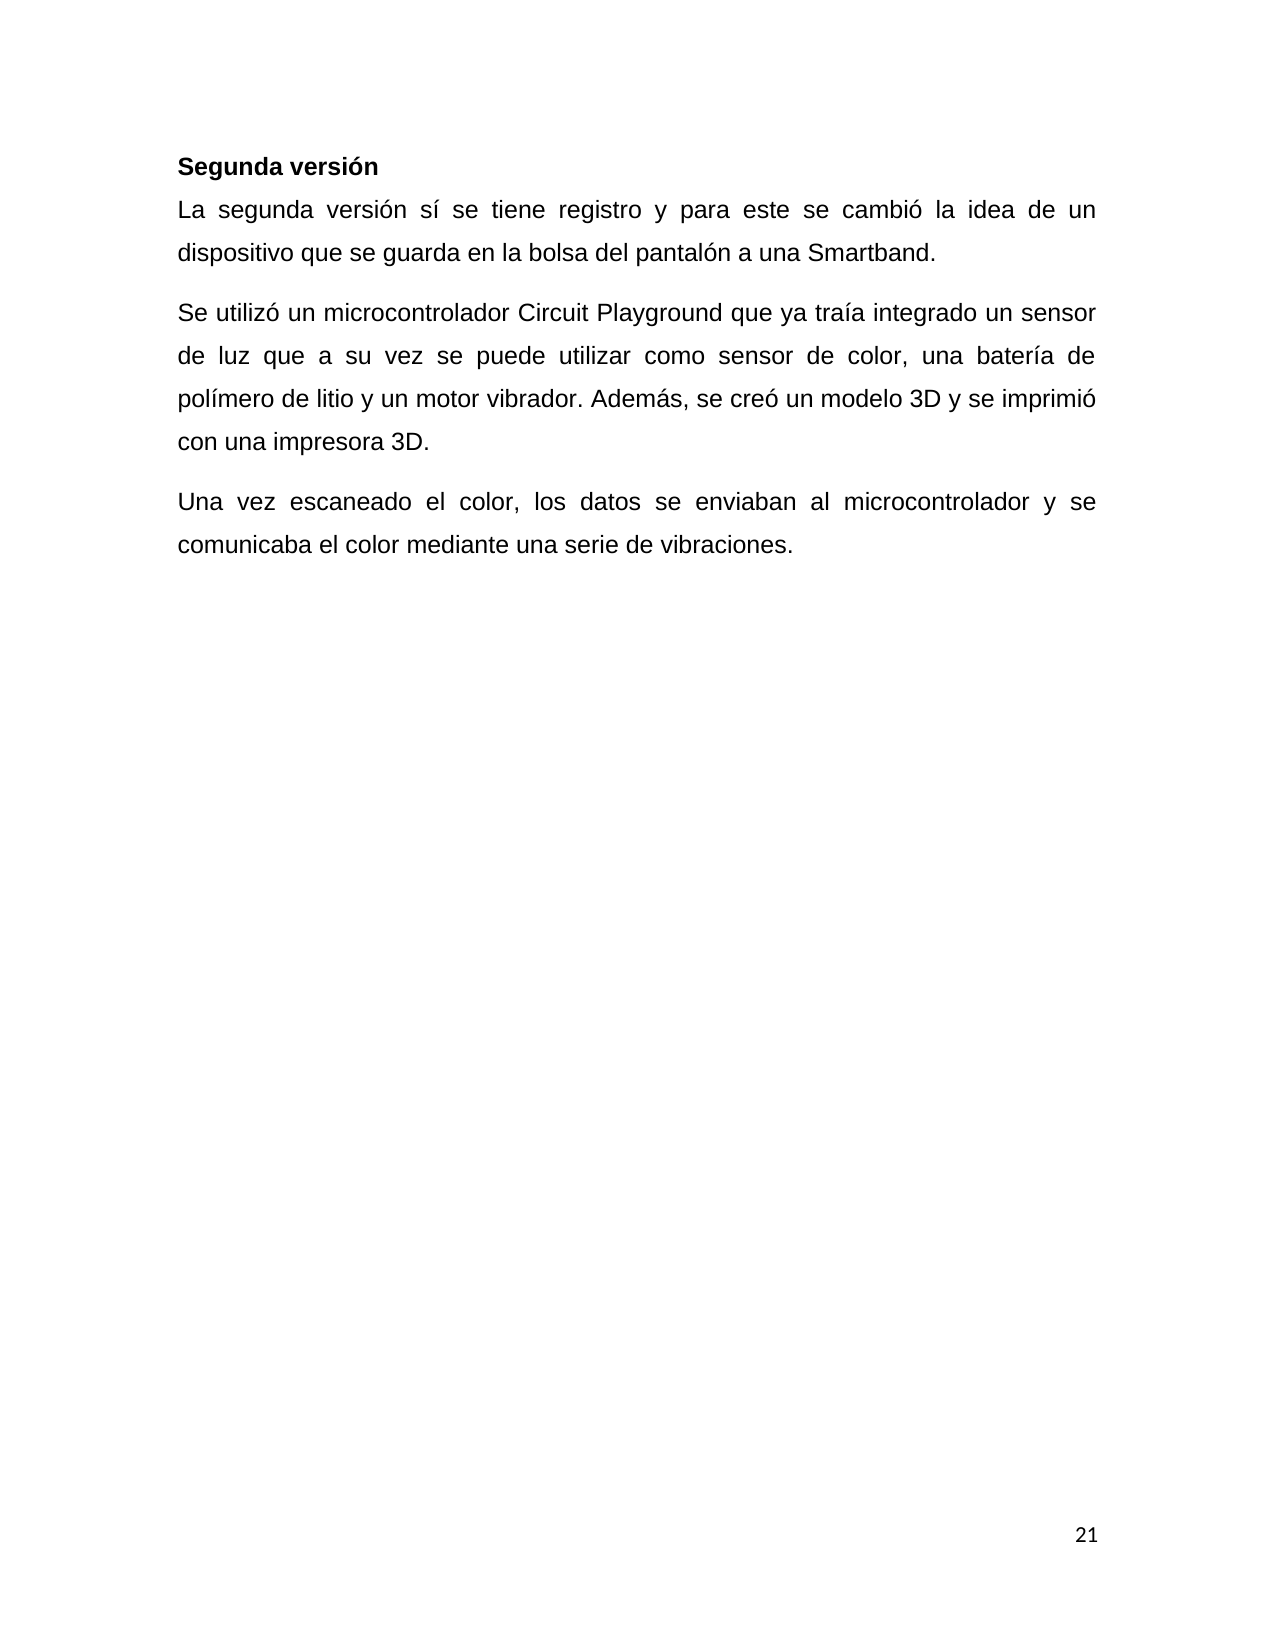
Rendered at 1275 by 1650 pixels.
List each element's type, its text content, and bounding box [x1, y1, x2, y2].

text La segunda versión sí se tiene registro y para este se cambió la idea de un dispositivo que se guarda en la bolsa del pantalón a una Smartband. [177, 195, 1098, 267]
text Se utilizó un microcontrolador Circuit Playground que ya traía integrado un sensor de luz que a su vez se puede utilizar como sensor de color, una batería de polímero de litio y un motor vibrador. Además, se creó un modelo 3D y se imprimió con una impresora 3D. [177, 298, 1098, 456]
subtitle Segunda versión [177, 152, 1098, 181]
text Una vez escaneado el color, los datos se enviaban al microcontrolador y se comunicaba el color mediante una serie de vibraciones. [177, 487, 1098, 559]
